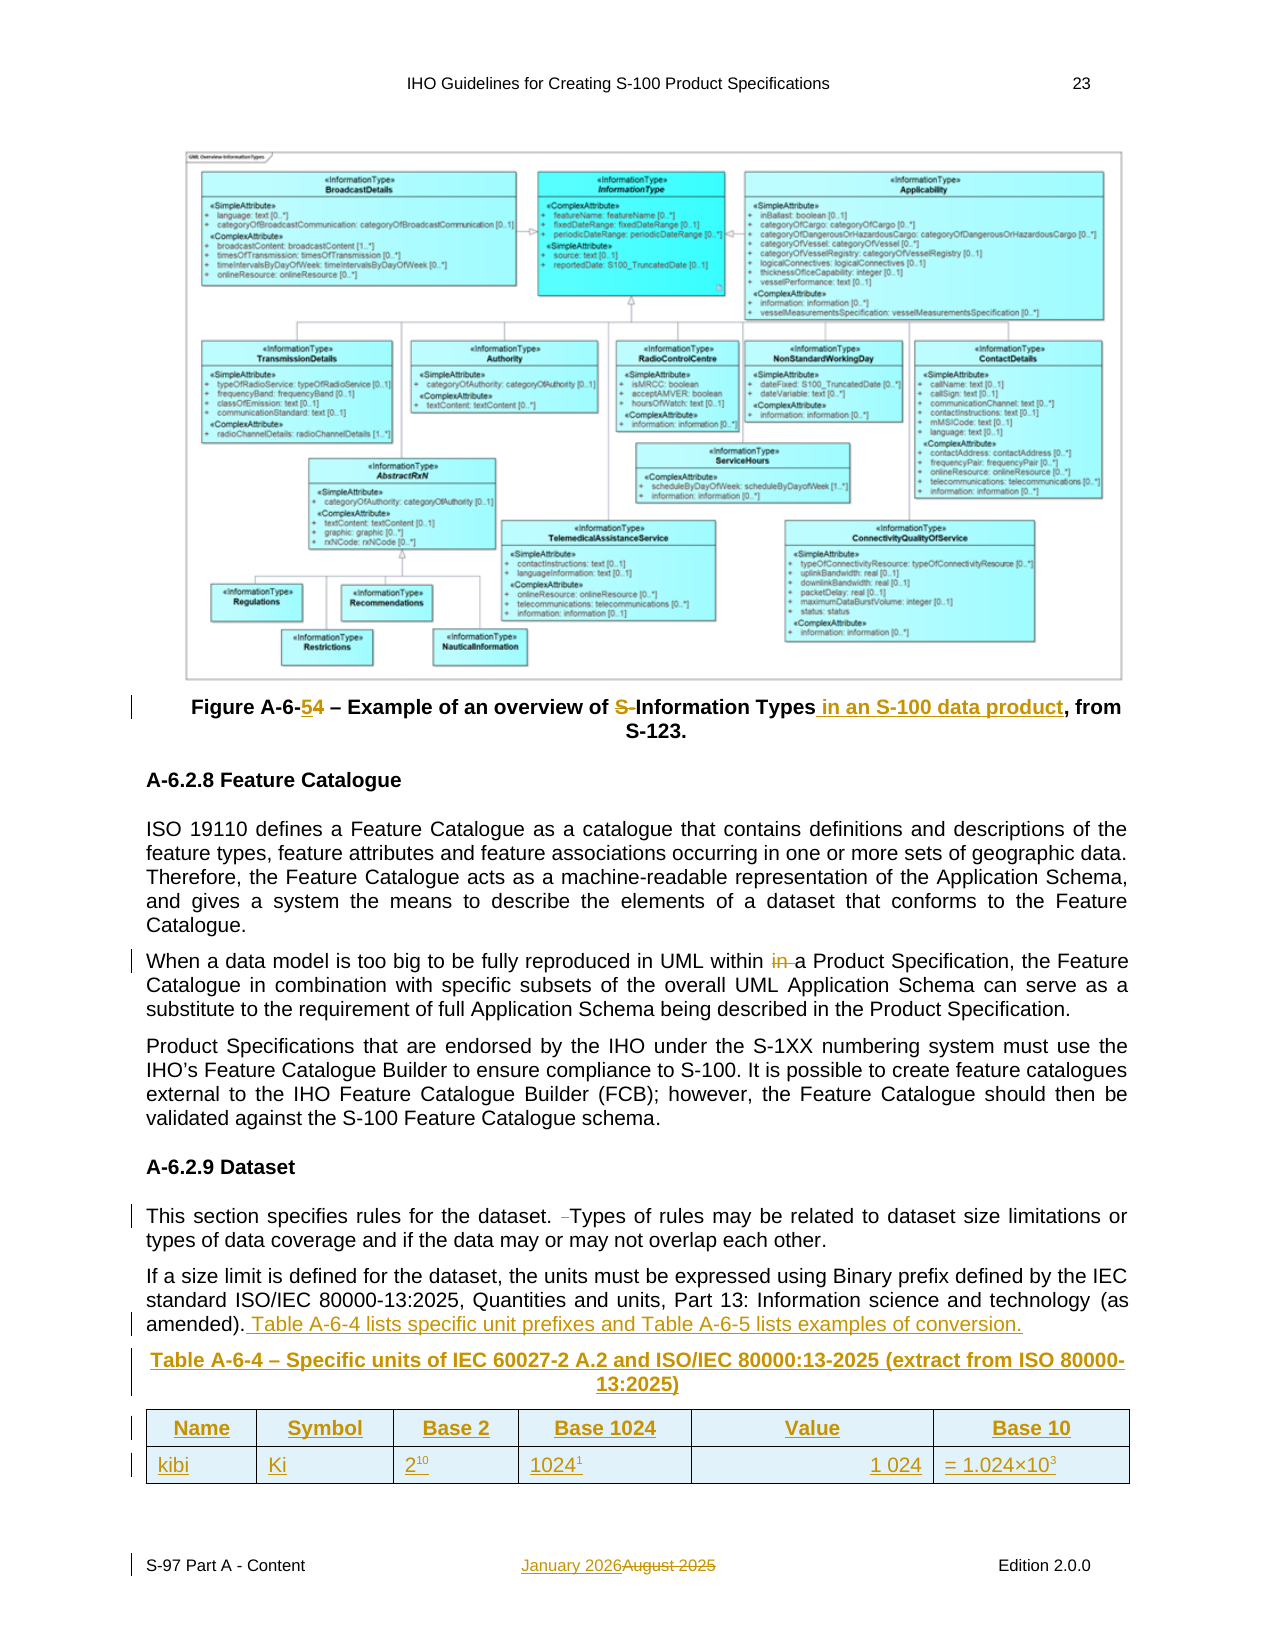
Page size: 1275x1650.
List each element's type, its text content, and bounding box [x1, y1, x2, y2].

text If a size limit is defined for the dataset, the units must be expressed using Binary prefix defined by the IEC standard ISO/IEC 80000-13:2025, Quantities and units, Part 13: Information science and technology (as amended). [146, 1264, 1129, 1336]
subtitle Dataset [146, 1154, 1129, 1178]
list When a data model is too big to be fully reproduced in UML within a Product Specification, the Feature Catalogue in combination with specific subsets of the overall UML Application Schema can serve as a substitute to the requirement of full Application Schema being described in the Product Specification. [146, 949, 1129, 1021]
list Product Specifications that are endorsed by the IHO under the S-1XX numbering system must use the IHO’s Feature Catalogue Builder to ensure compliance to S-100. It is possible to create feature catalogues external to the IHO Feature Catalogue Builder (FCB); however, the Feature Catalogue should then be validated against the S-100 Feature Catalogue schema. [146, 1034, 1129, 1129]
subtitle Feature Catalogue [146, 768, 1129, 792]
text Figure A-6- – Example of an overview of Information Types, from S-123. [183, 695, 1129, 743]
picture [183, 150, 1125, 683]
text This section specifies rules for the dataset. Types of rules may be related to dataset size limitations or types of data coverage and if the data may or may not overlap each other. [146, 1203, 1129, 1251]
list ISO 19110 defines a Feature Catalogue as a catalogue that contains definitions and descriptions of the feature types, feature attributes and feature associations occurring in one or more sets of geographic data. Therefore, the Feature Catalogue acts as a machine-readable representation of the Application Schema, and gives a system the means to describe the elements of a dataset that conforms to the Feature Catalogue. [146, 817, 1129, 937]
